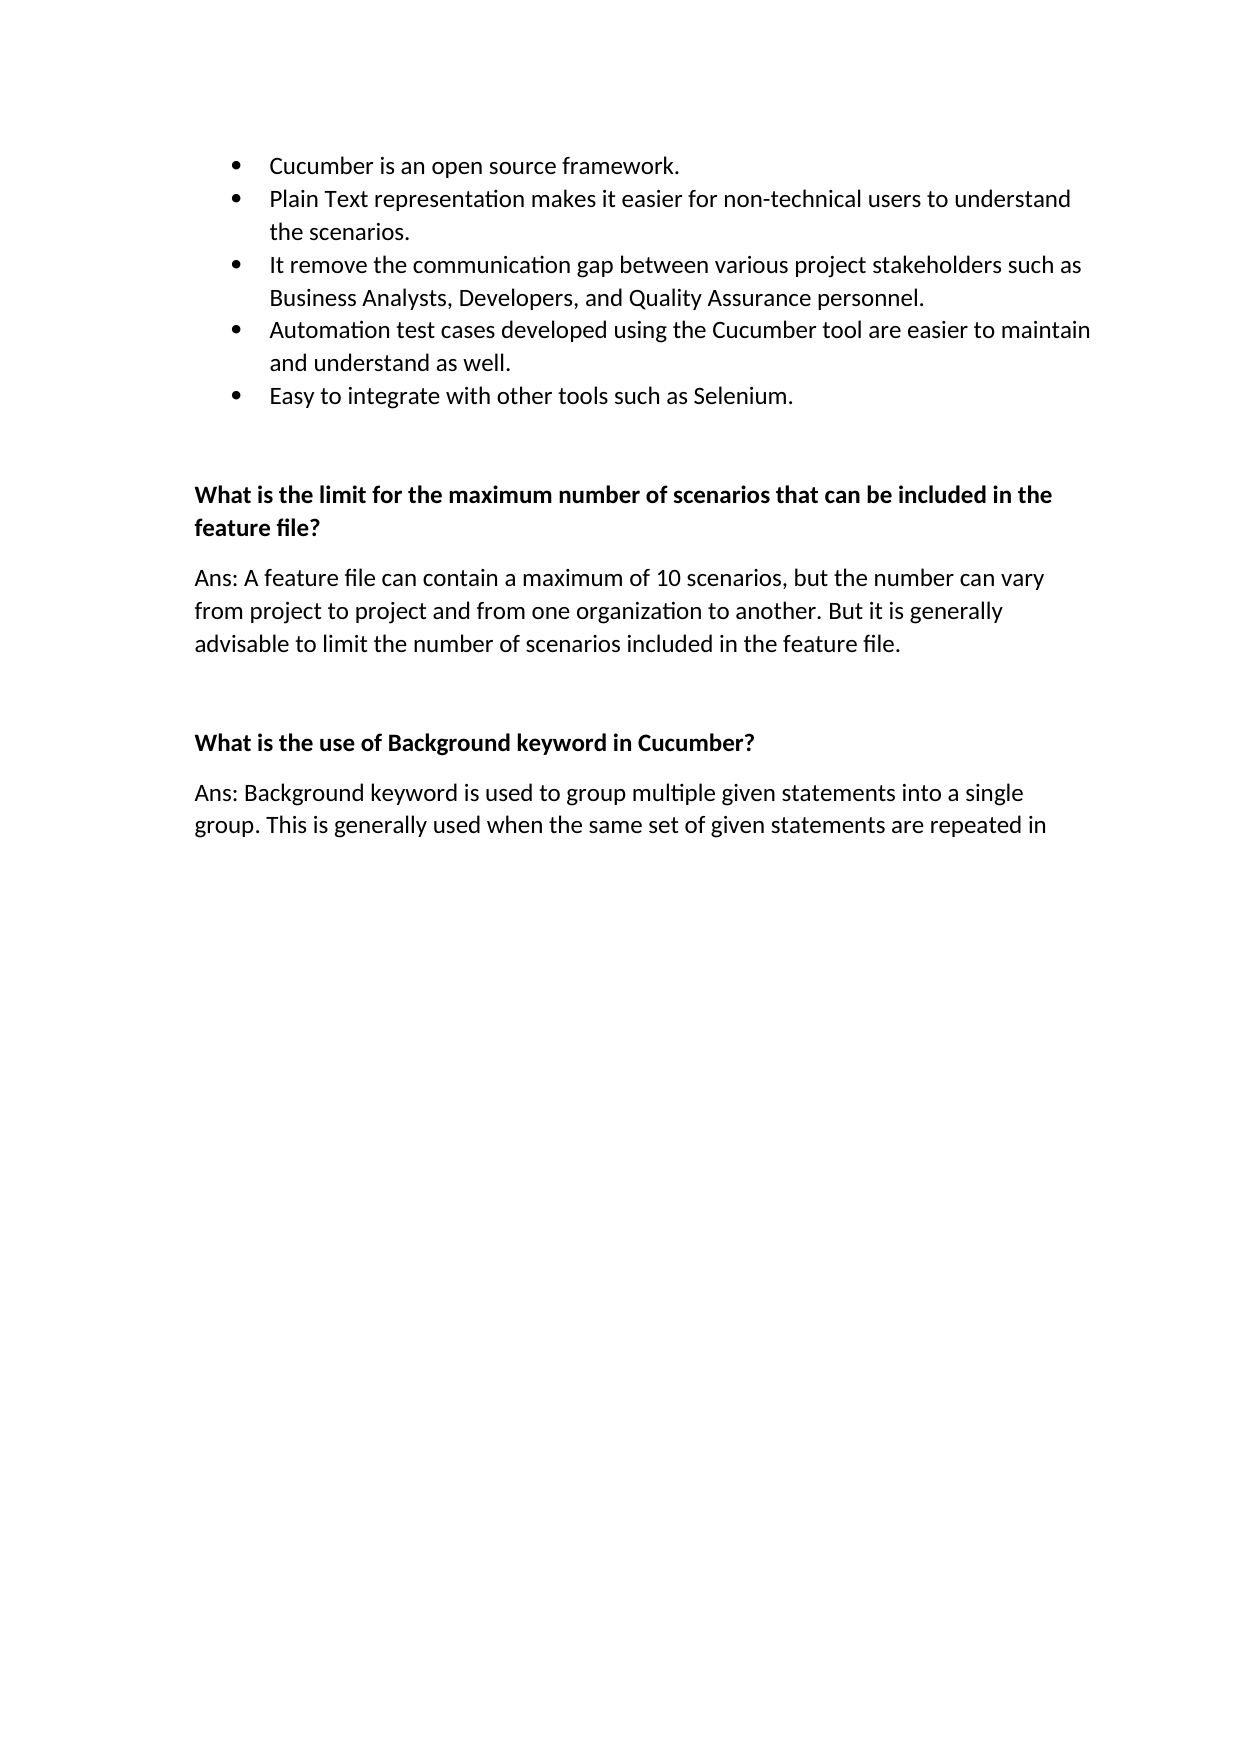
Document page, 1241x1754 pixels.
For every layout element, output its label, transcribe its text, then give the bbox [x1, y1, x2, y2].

list Easy to integrate with other tools such as Selenium. [232, 380, 1094, 411]
text What is the use of Background keyword in Cucumber? [194, 727, 1094, 758]
list Cucumber is an open source framework. [232, 150, 1094, 181]
list It remove the communication gap between various project stakeholders such as Business Analysts, Developers, and Quality Assurance personnel. [232, 249, 1094, 312]
text Ans: Background keyword is used to group multiple given statements into a single group. This is generally used when the same set of given statements are repeated in each scenario of the feature file. [194, 777, 1094, 840]
text What is the limit for the maximum number of scenarios that can be included in the feature file? [194, 479, 1094, 543]
list Automation test cases developed using the Cucumber tool are easier to maintain and understand as well. [232, 314, 1094, 378]
text Ans: A feature file can contain a maximum of 10 scenarios, but the number can vary from project to project and from one organization to another. But it is generally advisable to limit the number of scenarios included in the feature file. [194, 562, 1094, 658]
list Plain Text representation makes it easier for non-technical users to understand the scenarios. [232, 183, 1094, 246]
